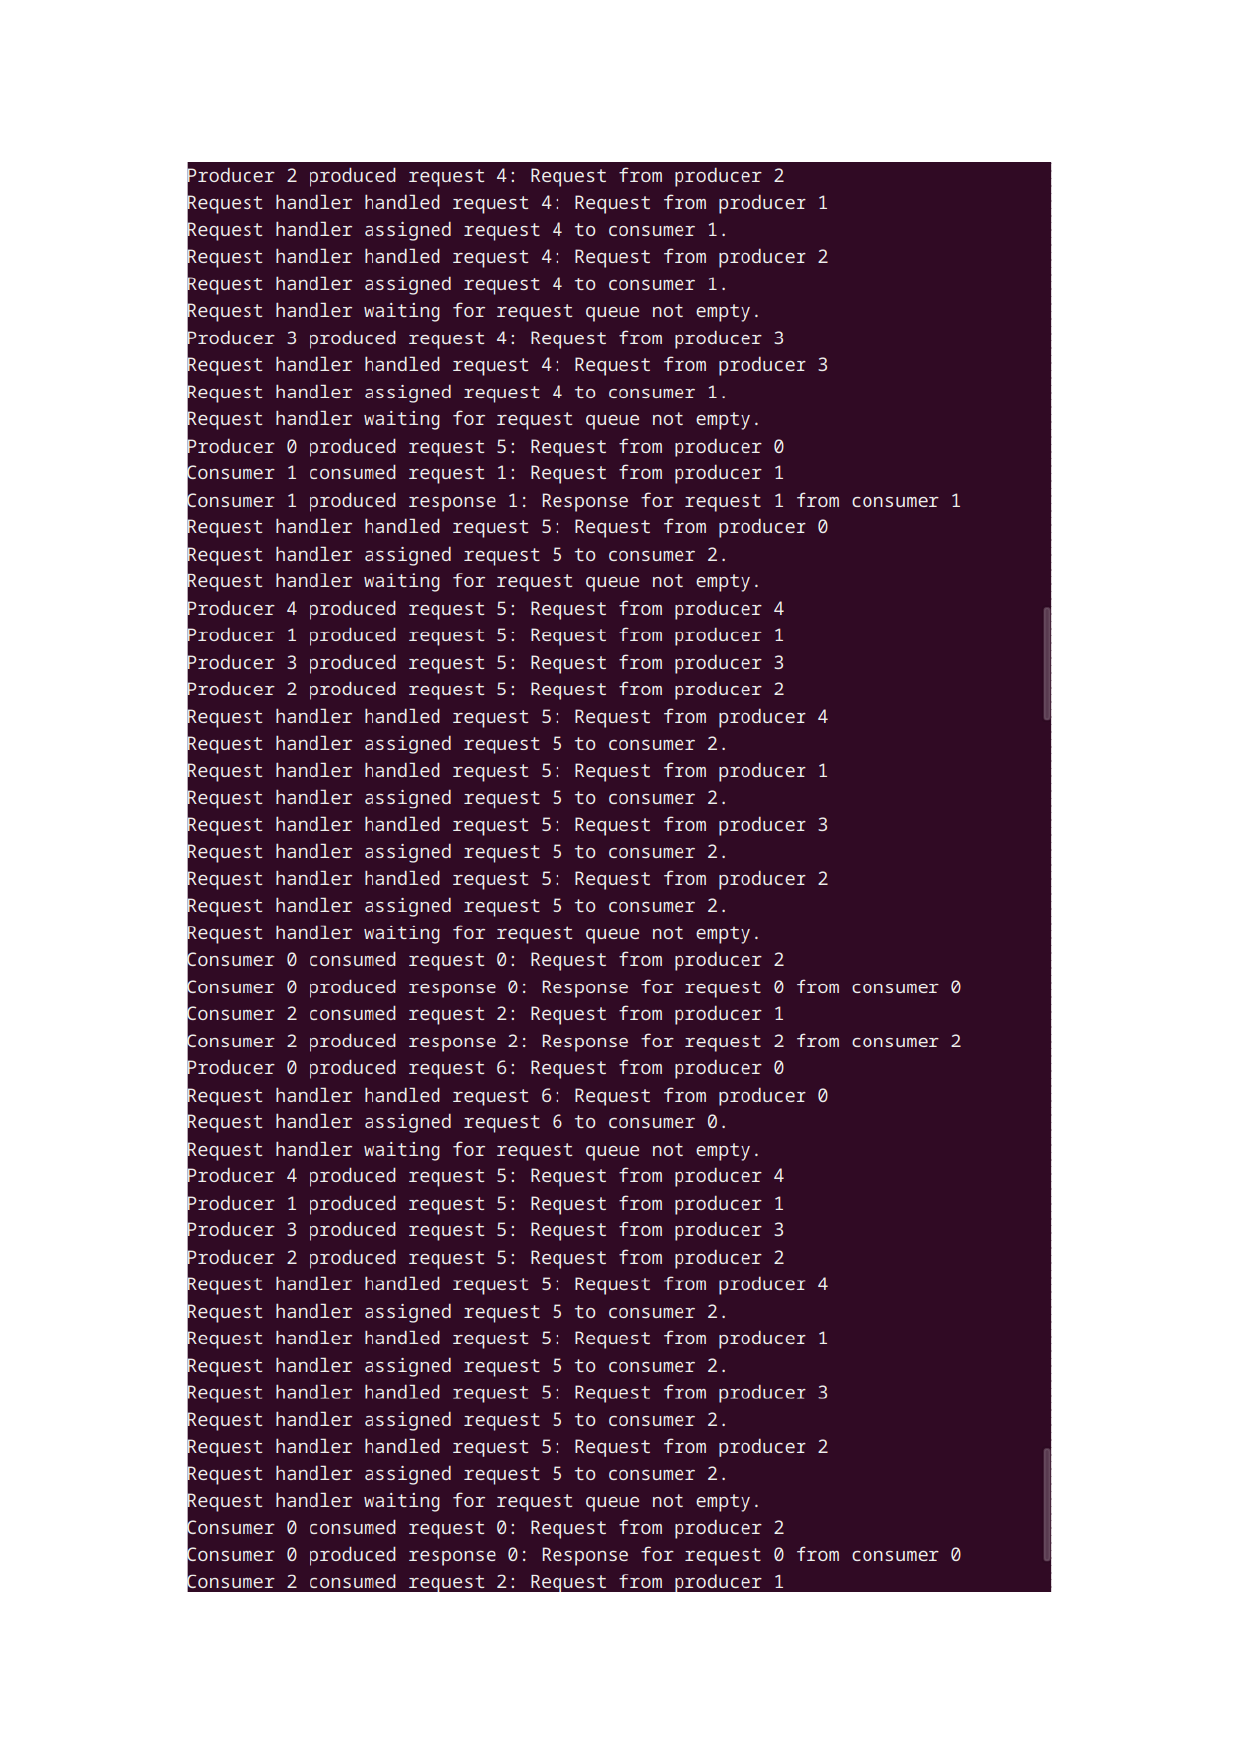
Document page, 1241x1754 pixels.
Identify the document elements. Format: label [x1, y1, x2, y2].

picture [187, 162, 1052, 1592]
